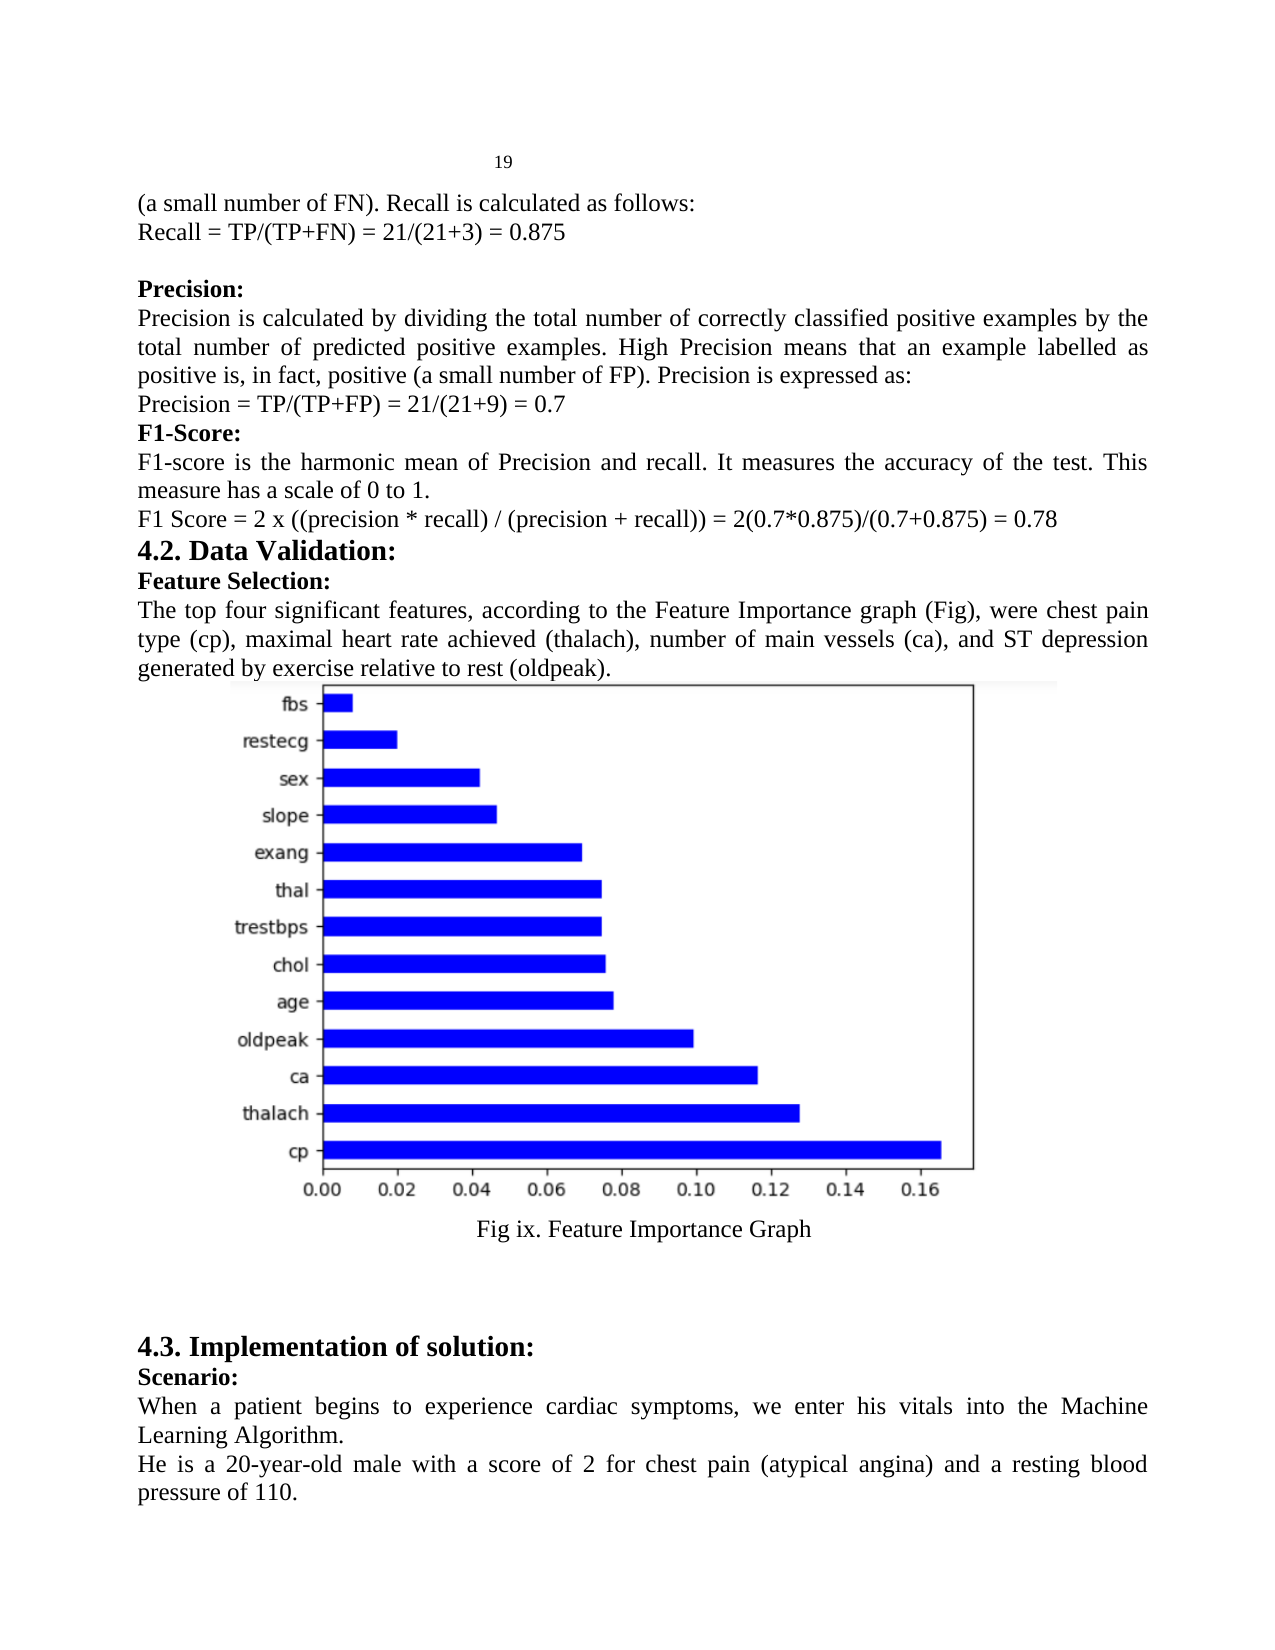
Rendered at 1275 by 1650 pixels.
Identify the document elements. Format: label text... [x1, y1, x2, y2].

list Scenario: [137, 1362, 1150, 1391]
list Implementation of solution: [137, 1329, 1150, 1362]
list F1-Score: [137, 418, 1150, 447]
list F1 Score = 2 x ((precision * recall) / (precision + recall)) = 2(0.7*0.875)/(0.7+0.875) = 0.78 [137, 504, 1150, 533]
list Precision: [137, 274, 1150, 303]
list When a patient begins to experience cardiac symptoms, we enter his vitals into the Machine Learning Algorithm. [137, 1391, 1150, 1449]
list F1-score is the harmonic mean of Precision and recall. It measures the accuracy of the test. This measure has a scale of 0 to 1. [137, 447, 1150, 504]
list The top four significant features, according to the Feature Importance graph (Fig), were chest pain type (cp), maximal heart rate achieved (thalach), number of main vessels (ca), and ST depression generated by exercise relative to rest (oldpeak). [137, 595, 1150, 681]
list Precision = TP/(TP+FP) = 21/(21+9) = 0.7 [137, 389, 1150, 418]
picture [230, 681, 1058, 1214]
list He is a 20-year-old male with a score of 2 for chest pain (atypical angina) and a resting blood pressure of 110. [137, 1449, 1150, 1506]
list Feature Selection: [137, 566, 1150, 595]
list Data Validation: [137, 533, 1150, 566]
list Fig ix. Feature Importance Graph [137, 1214, 1150, 1243]
list Precision is calculated by dividing the total number of correctly classified positive examples by the total number of predicted positive examples. High Precision means that an example labelled as positive is, in fact, positive (a small number of FP). Precision is expressed as: [137, 303, 1150, 389]
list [137, 188, 1150, 217]
list Recall = TP/(TP+FN) = 21/(21+3) = 0.875 [137, 217, 1150, 245]
